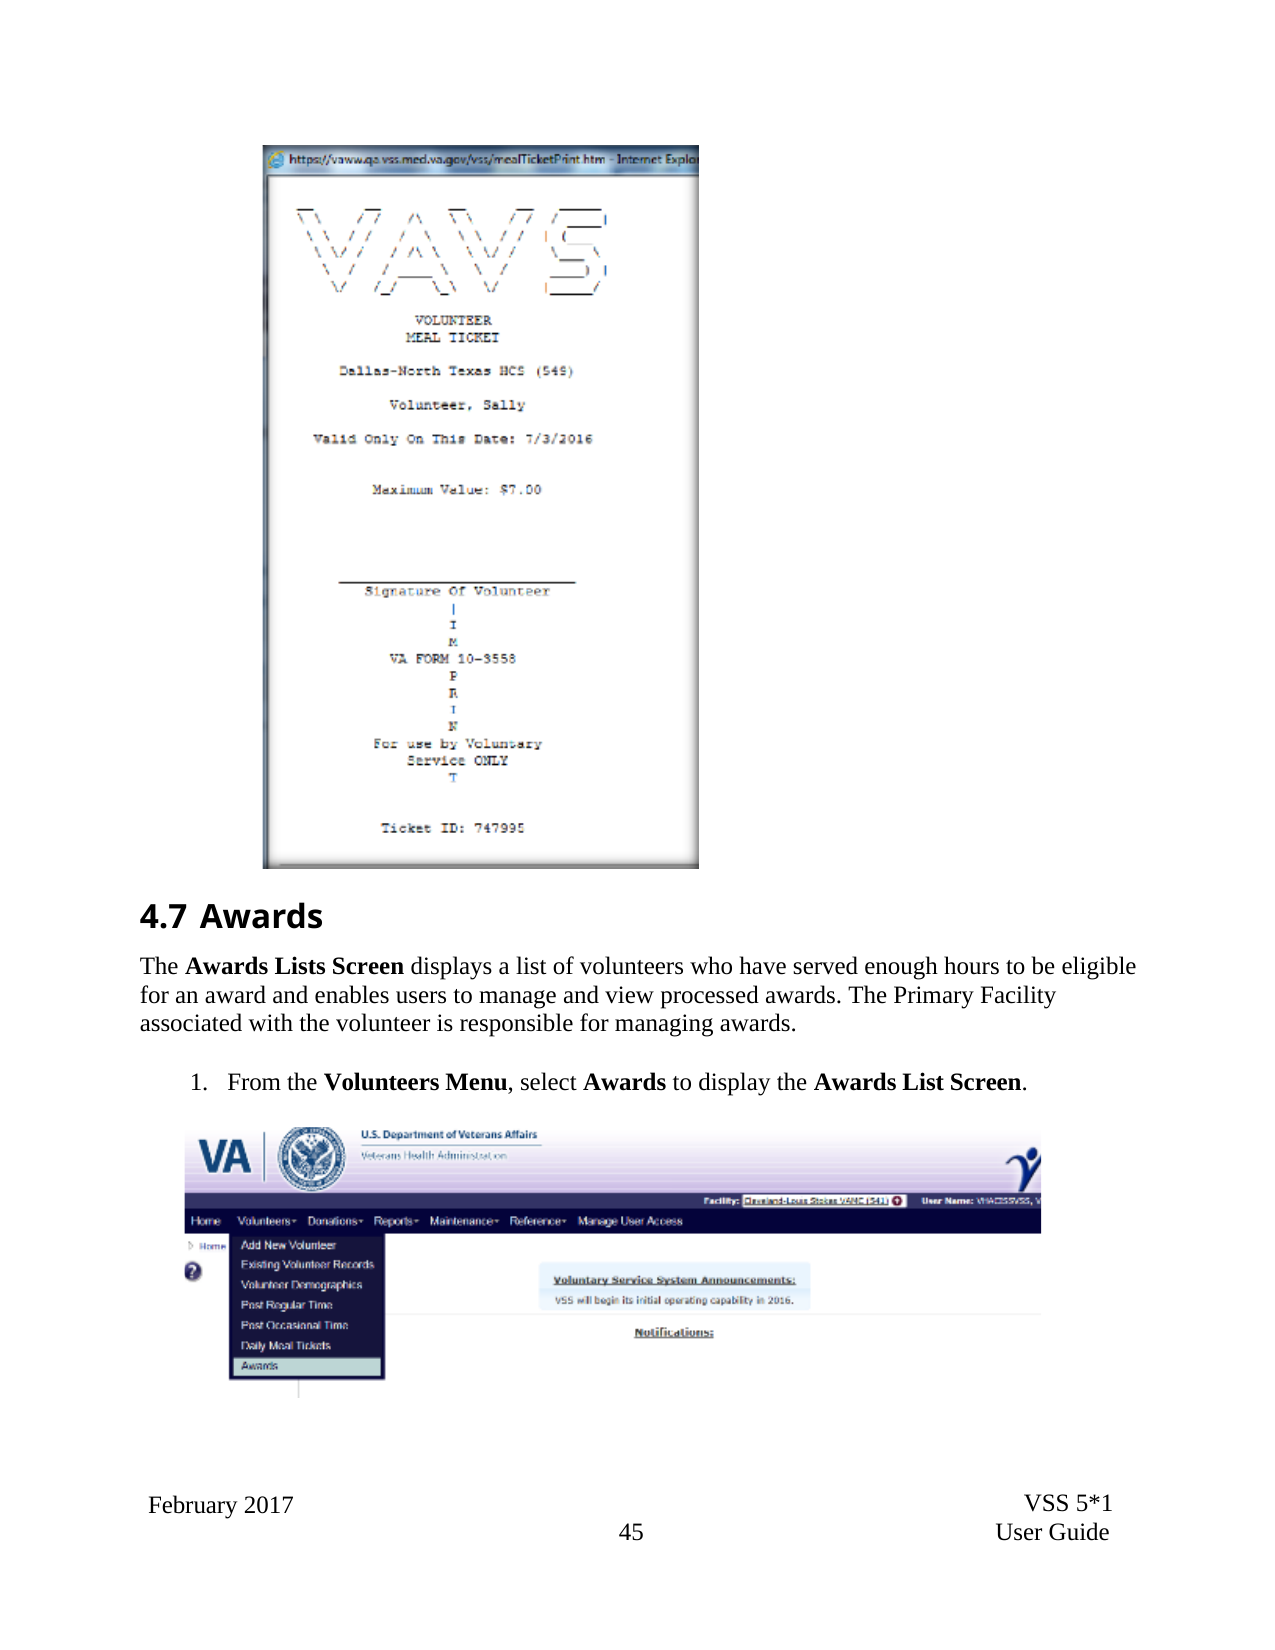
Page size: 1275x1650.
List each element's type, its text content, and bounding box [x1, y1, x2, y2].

text The Awards Lists Screen displays a list of volunteers who have served enough hours to be eligible for an award and enables users to manage and view processed awards. The Primary Facility associated with the volunteer is responsible for managing awards. [139, 951, 1137, 1037]
picture [184, 1127, 1042, 1398]
list From the Volunteers Menu, select Awards to display the Awards List Screen. [189, 1067, 1137, 1096]
subtitle Awards [139, 893, 1137, 938]
picture [262, 145, 699, 869]
